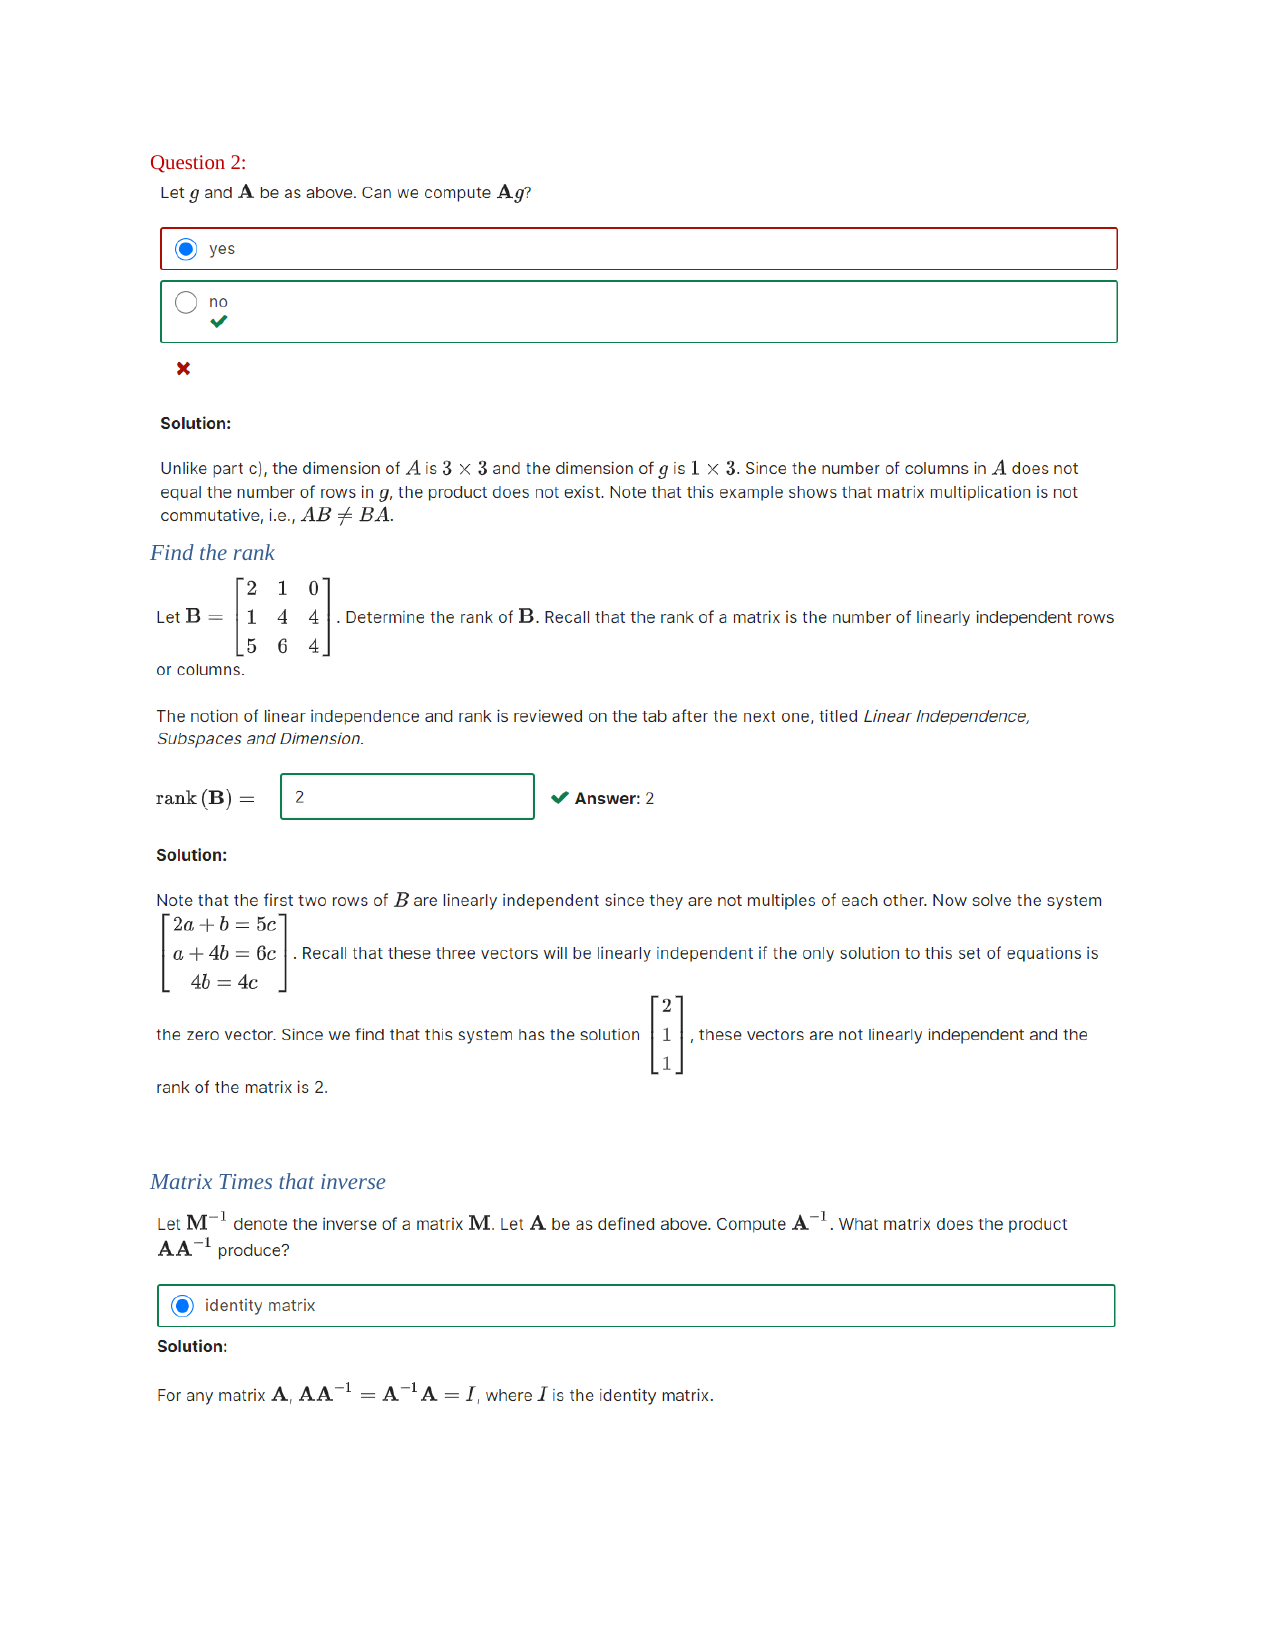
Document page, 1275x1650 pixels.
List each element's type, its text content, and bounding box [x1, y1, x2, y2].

subtitle Matrix Times that inverse [150, 1168, 1125, 1195]
subtitle Find the rank [150, 539, 1125, 566]
picture [150, 174, 1125, 535]
picture [150, 1198, 1125, 1443]
text Question 2: [150, 150, 1125, 174]
picture [150, 569, 1125, 1118]
